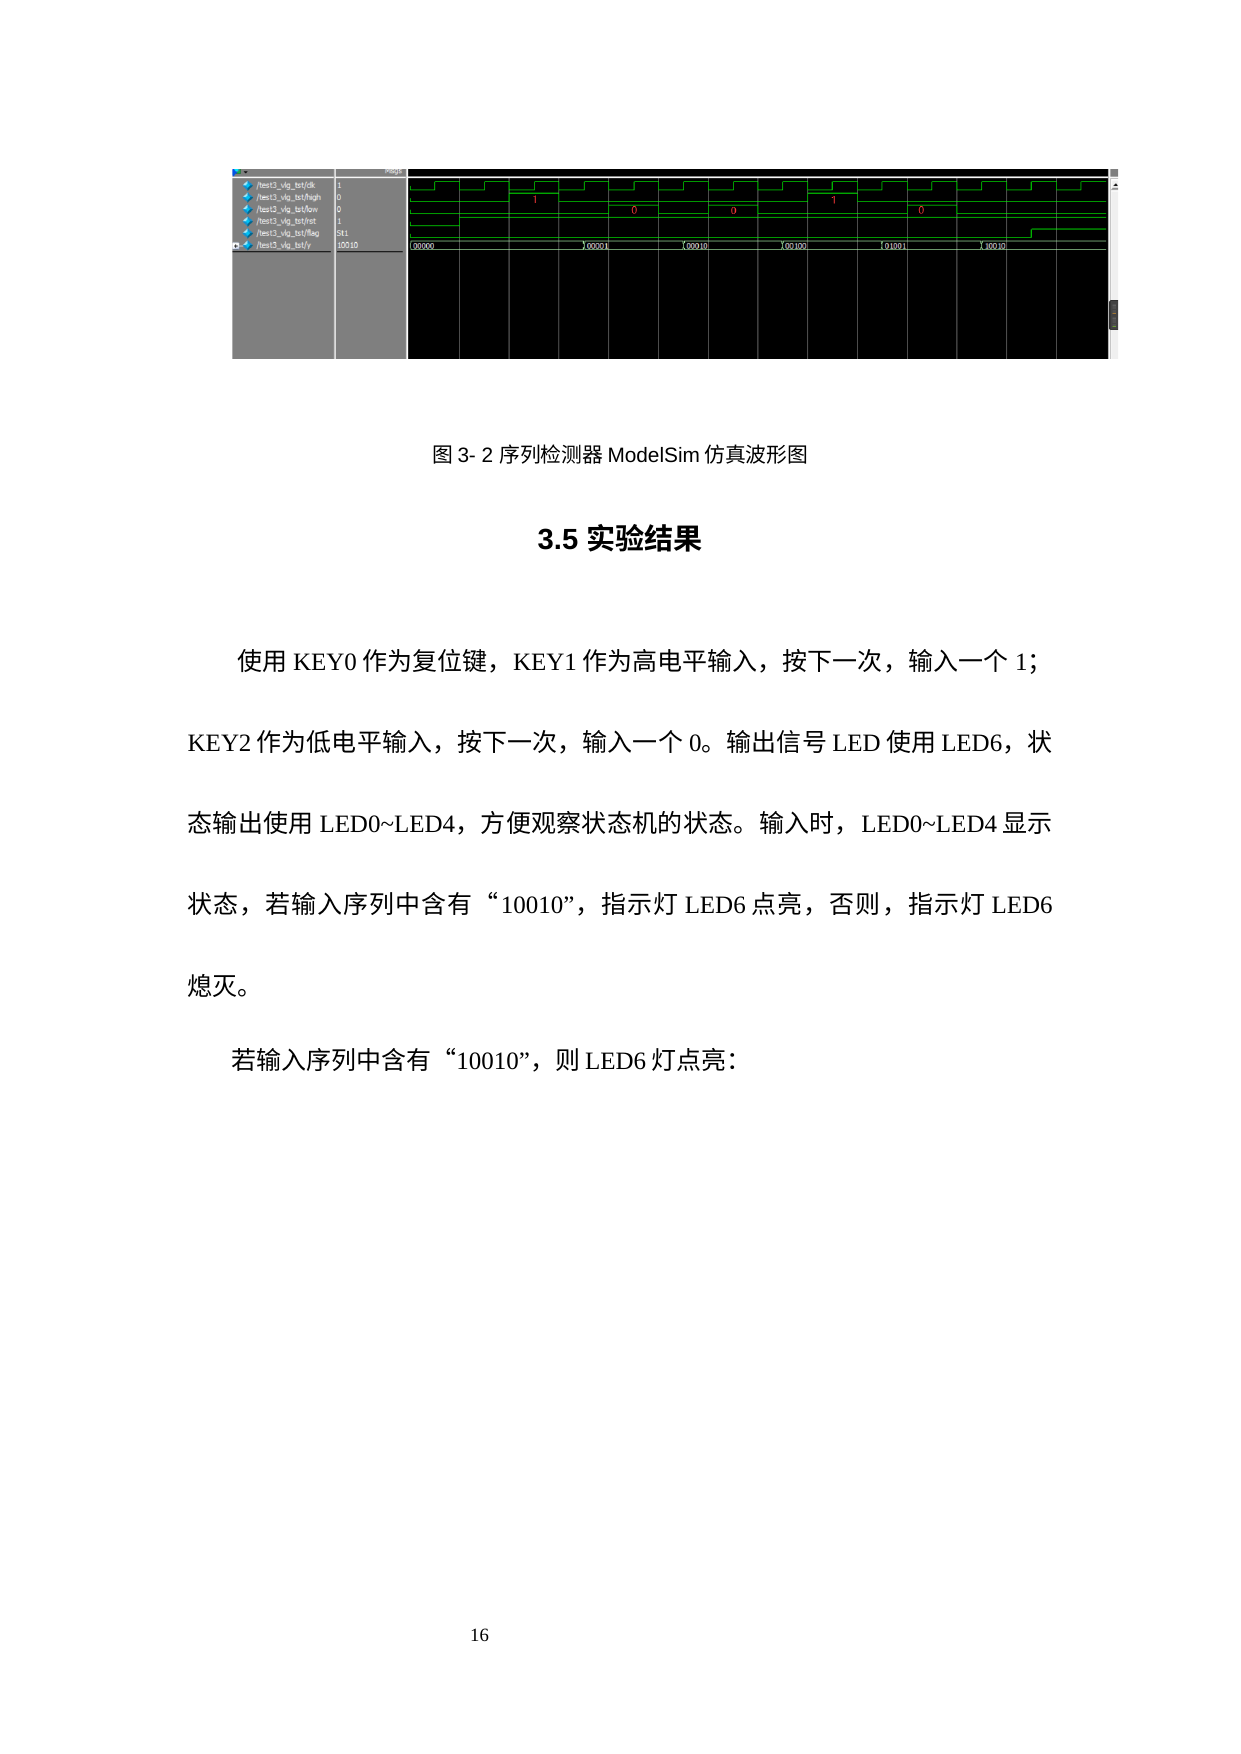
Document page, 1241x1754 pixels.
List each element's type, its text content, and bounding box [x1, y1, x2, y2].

text 图3- 2 序列检测器ModelSim仿真波形图 [187, 437, 1053, 470]
picture [232, 169, 1119, 359]
text 使用KEY0作为复位键，KEY1作为高电平输入，按下一次，输入一个1；KEY2作为低电平输入，按下一次，输入一个0。输出信号LED使用LED6，状态输出使用LED0~LED4，方便观察状态机的状态。输入时，LED0~LED4显示状态，若输入序列中含有“10010”，指示灯LED6点亮，否则，指示灯LED6熄灭。 [187, 627, 1053, 1017]
text 若输入序列中含有“10010”，则LED6灯点亮： [187, 1026, 1053, 1091]
subtitle 3.5 实验结果 [187, 504, 1053, 569]
